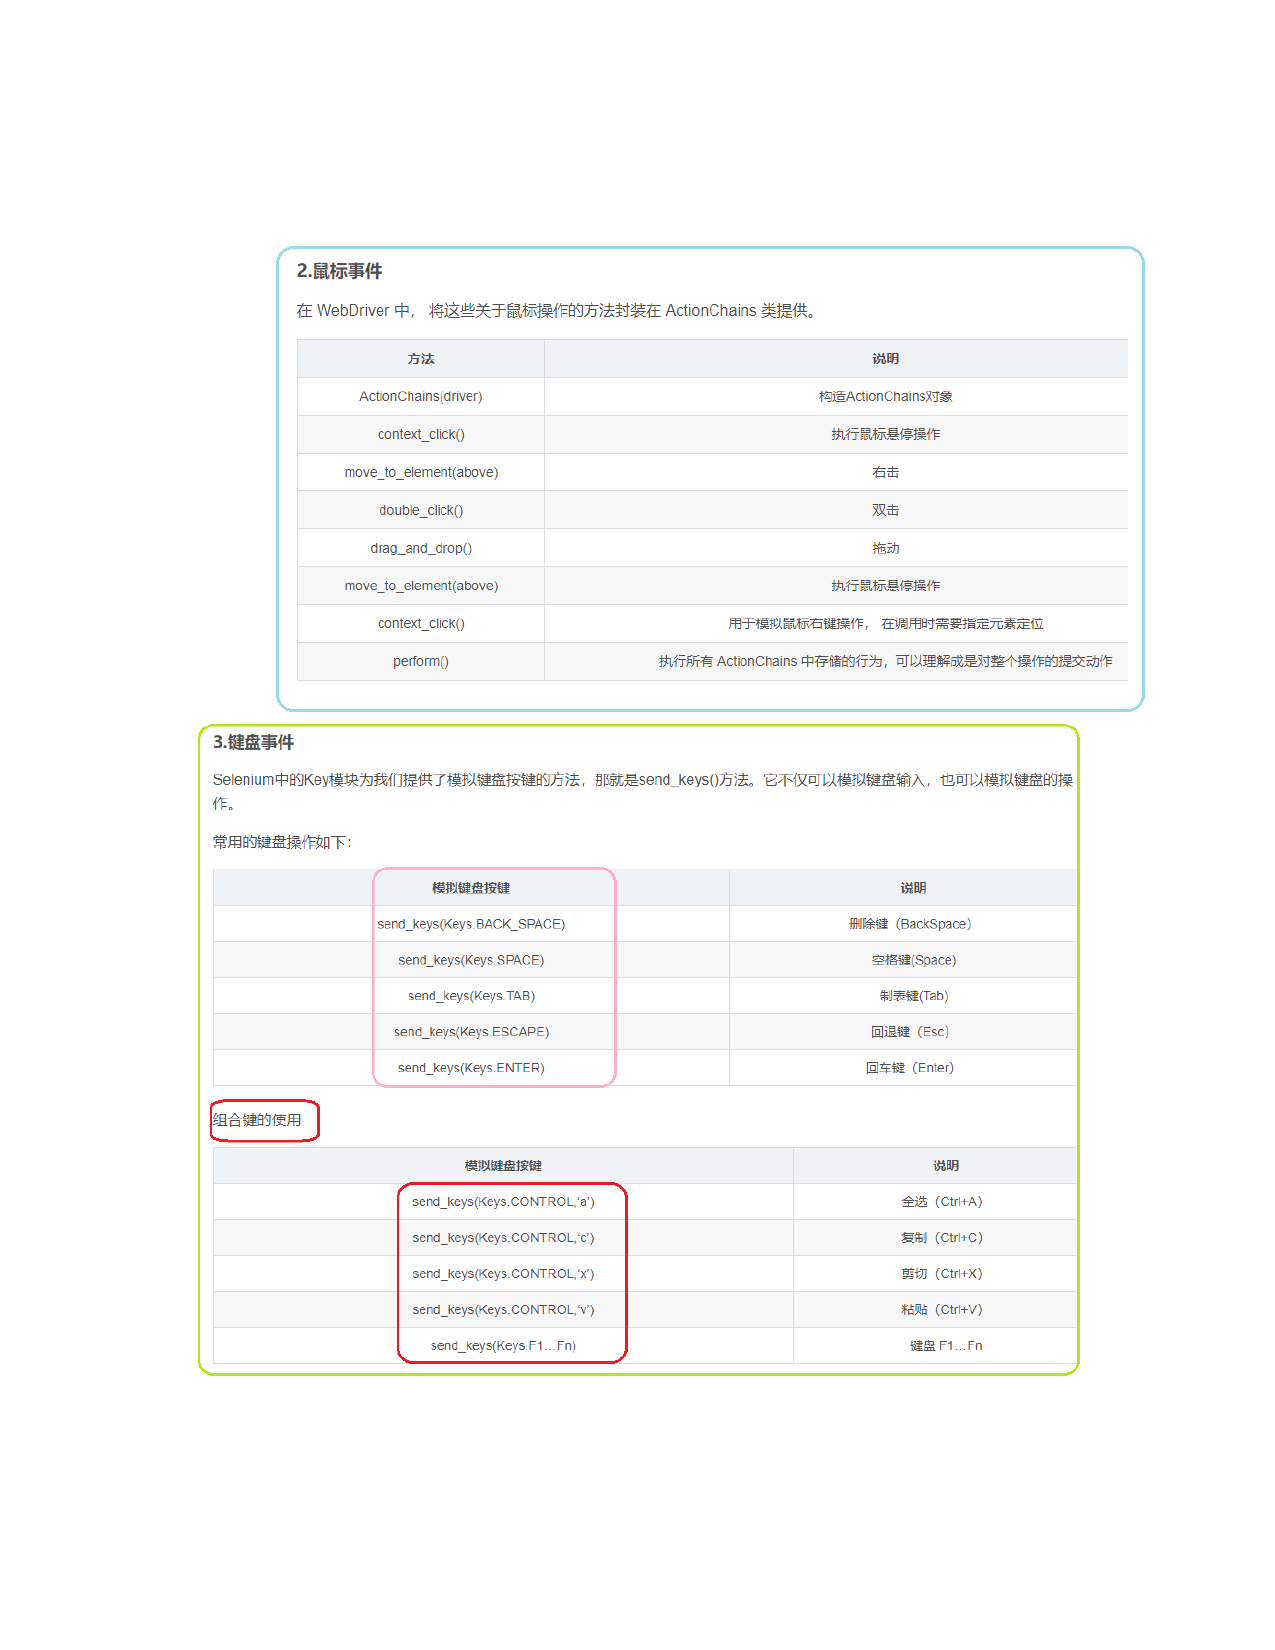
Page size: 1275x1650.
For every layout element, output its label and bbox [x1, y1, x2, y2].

picture [187, 231, 1161, 1380]
